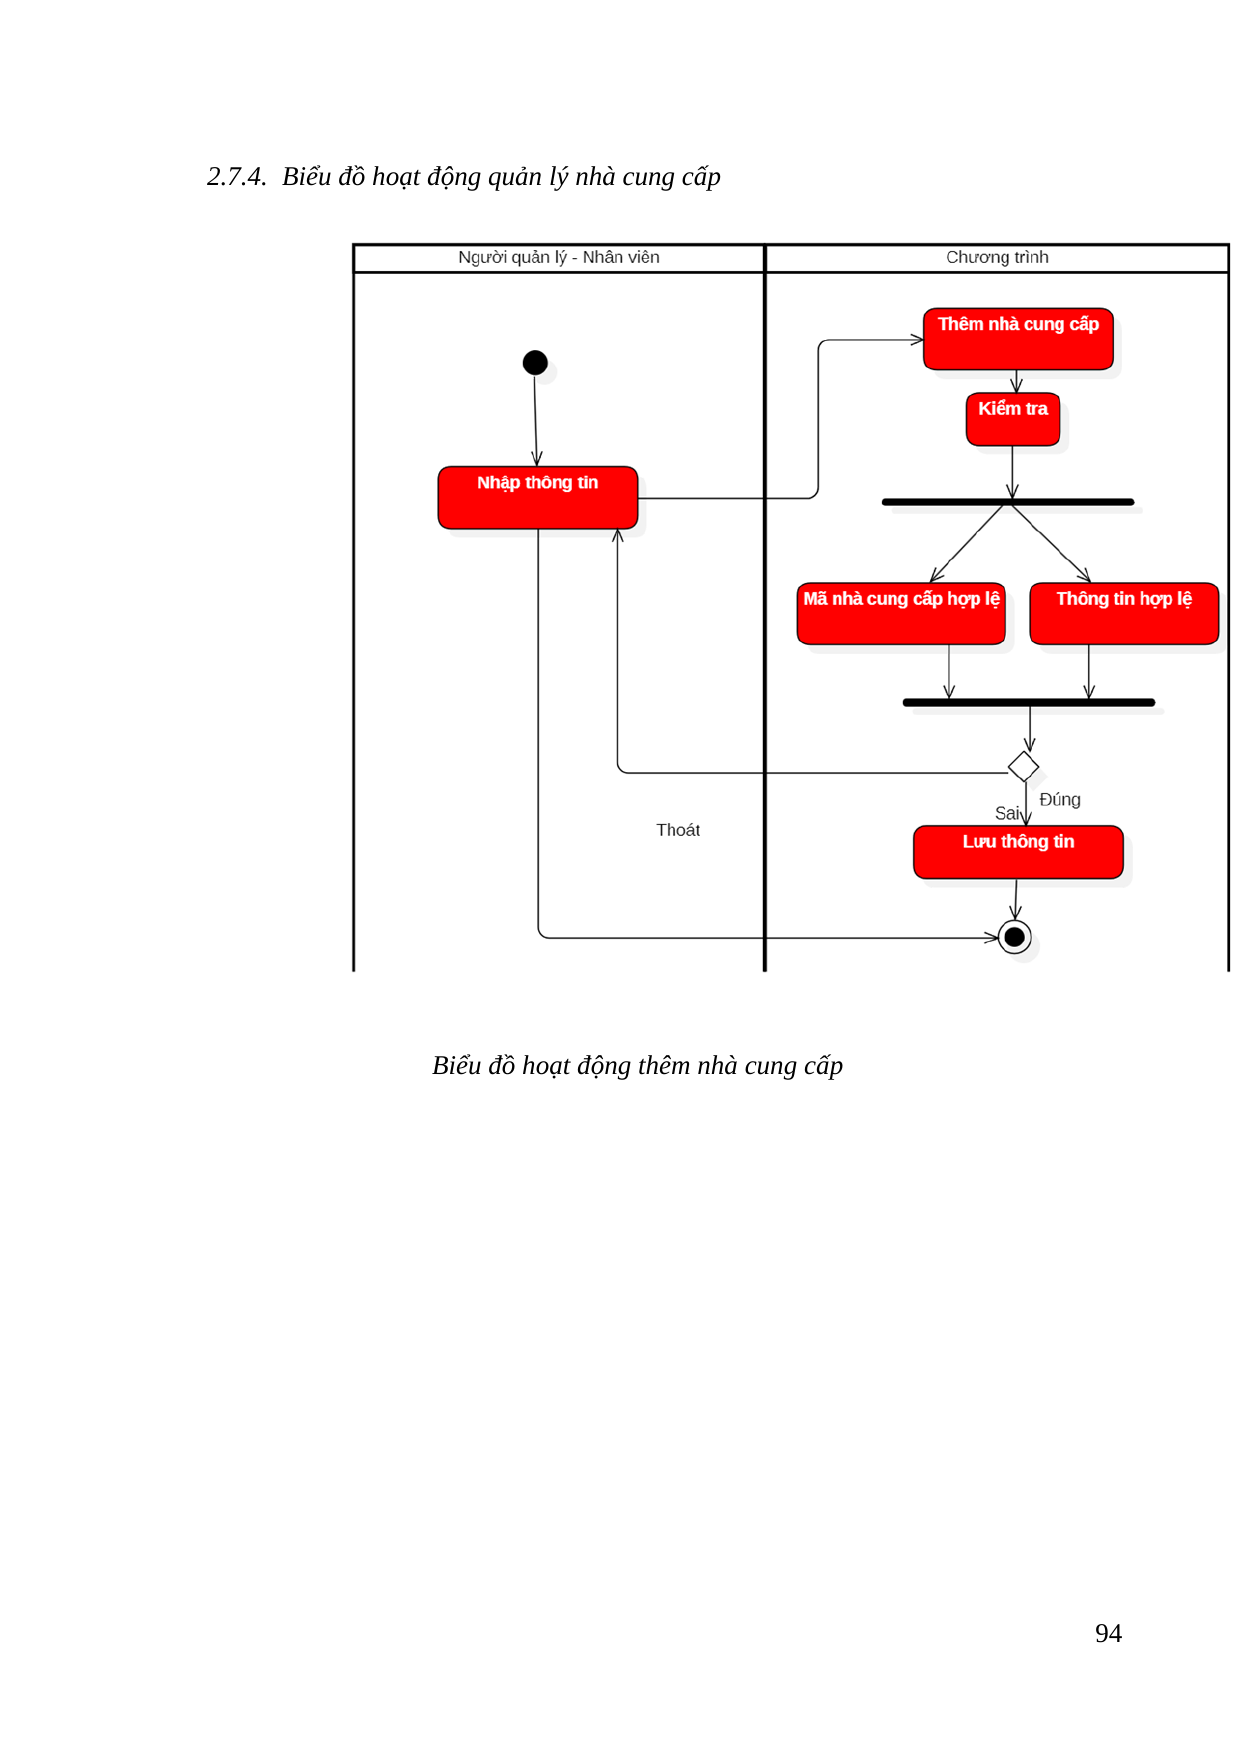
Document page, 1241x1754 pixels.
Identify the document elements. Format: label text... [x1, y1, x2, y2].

picture [340, 231, 1241, 1024]
text Biểu đồ hoạt động thêm nhà cung cấp [269, 1049, 1122, 1080]
subtitle Biểu đồ hoạt động quản lý nhà cung cấp [207, 160, 1122, 191]
